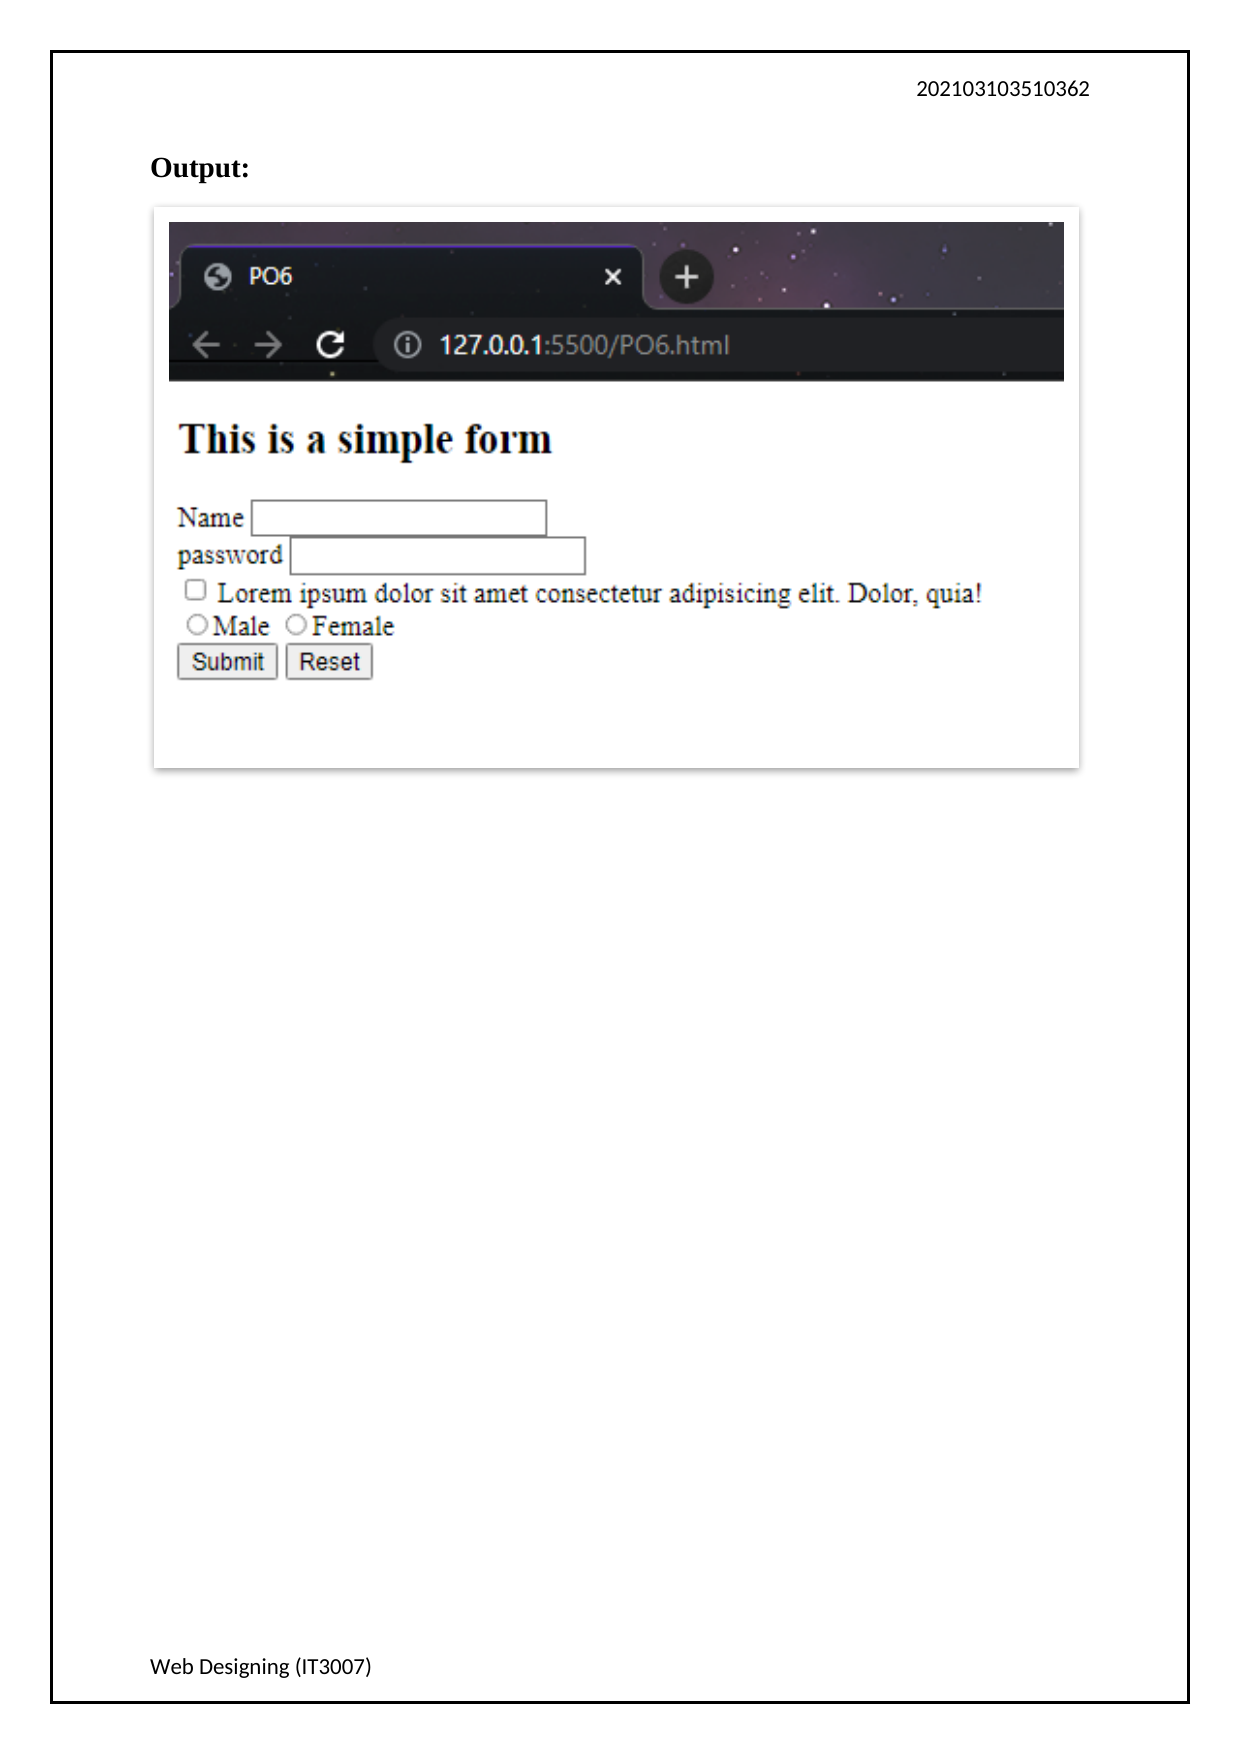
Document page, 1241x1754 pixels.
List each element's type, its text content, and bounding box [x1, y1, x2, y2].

text Output: [150, 150, 1090, 183]
picture [169, 222, 1064, 753]
